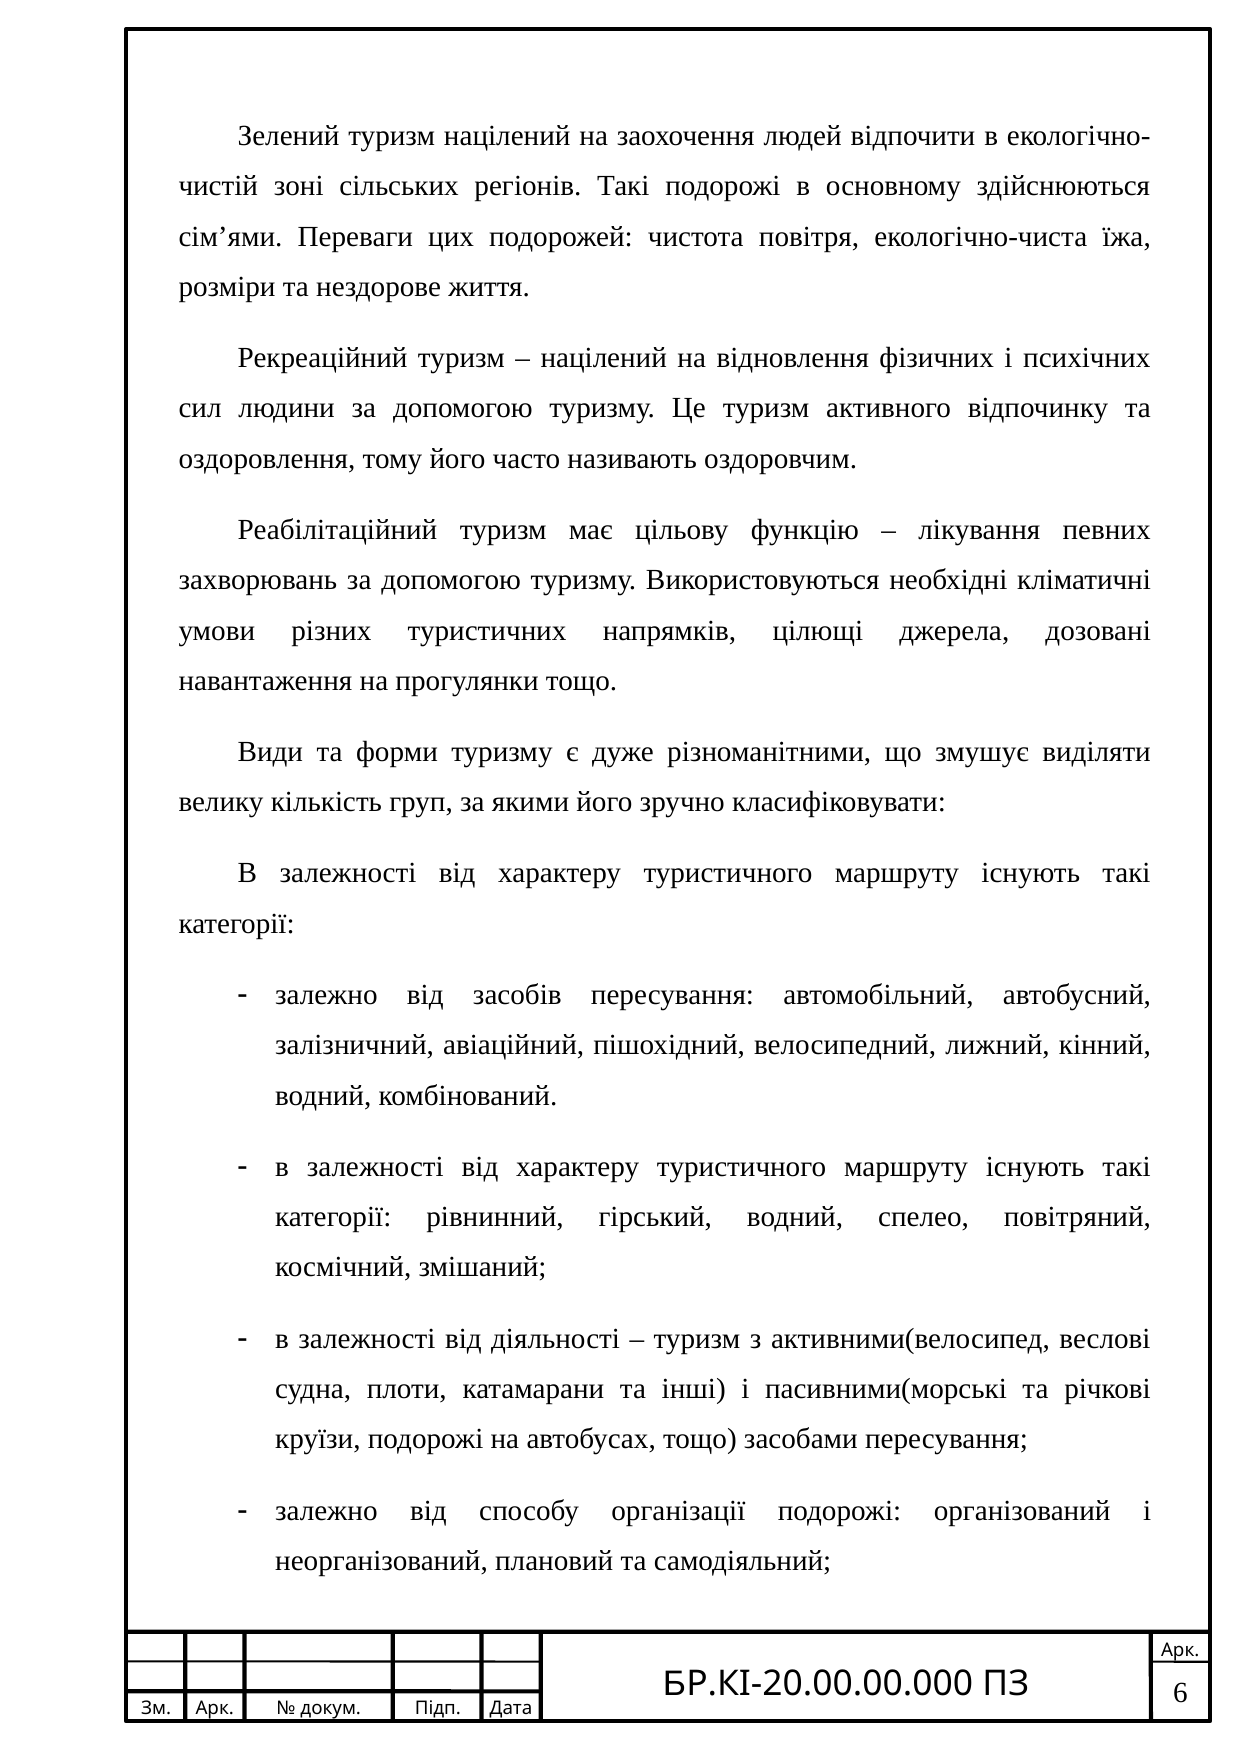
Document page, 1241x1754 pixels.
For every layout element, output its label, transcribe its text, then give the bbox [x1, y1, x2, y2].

text Види та форми туризму є дуже різноманітними, що змушує виділяти велику кількість груп, за якими його зручно класифіковувати: [178, 734, 1152, 818]
text Реабілітаційний туризм має цільову функцію – лікування певних захворювань за допомогою туризму. Використовуються необхідні кліматичні умови різних туристичних напрямків, цілющі джерела, дозовані навантаження на прогулянки тощо. [178, 512, 1152, 696]
list в залежності від діяльності – туризм з активними(велосипед, веслові судна, плоти, катамарани та інші) і пасивними(морські та річкові круїзи, подорожі на автобусах, тощо) засобами пересування; [237, 1321, 1152, 1455]
list в залежності від характеру туристичного маршруту існують такі категорії: рівнинний, гірський, водний, спелео, повітряний, космічний, змішаний; [237, 1149, 1152, 1283]
text Зелений туризм націлений на заохочення людей відпочити в екологічно-чистій зоні сільських регіонів. Такі подорожі в основному здійснюються сім’ями. Переваги цих подорожей: чистота повітря, екологічно-чиста їжа, розміри та нездорове життя. [178, 118, 1152, 303]
text Рекреаційний туризм – націлений на відновлення фізичних і психічних сил людини за допомогою туризму. Це туризм активного відпочинку та оздоровлення, тому його часто називають оздоровчим. [178, 340, 1152, 474]
list залежно від засобів пересування: автомобільний, автобусний, залізничний, авіаційний, пішохідний, велосипедний, лижний, кінний, водний, комбінований. [237, 977, 1152, 1111]
list залежно від способу організації подорожі: організований і неорганізований, плановий та самодіяльний; [237, 1493, 1152, 1577]
text В залежності від характеру туристичного маршруту існують такі категорії: [178, 856, 1152, 939]
